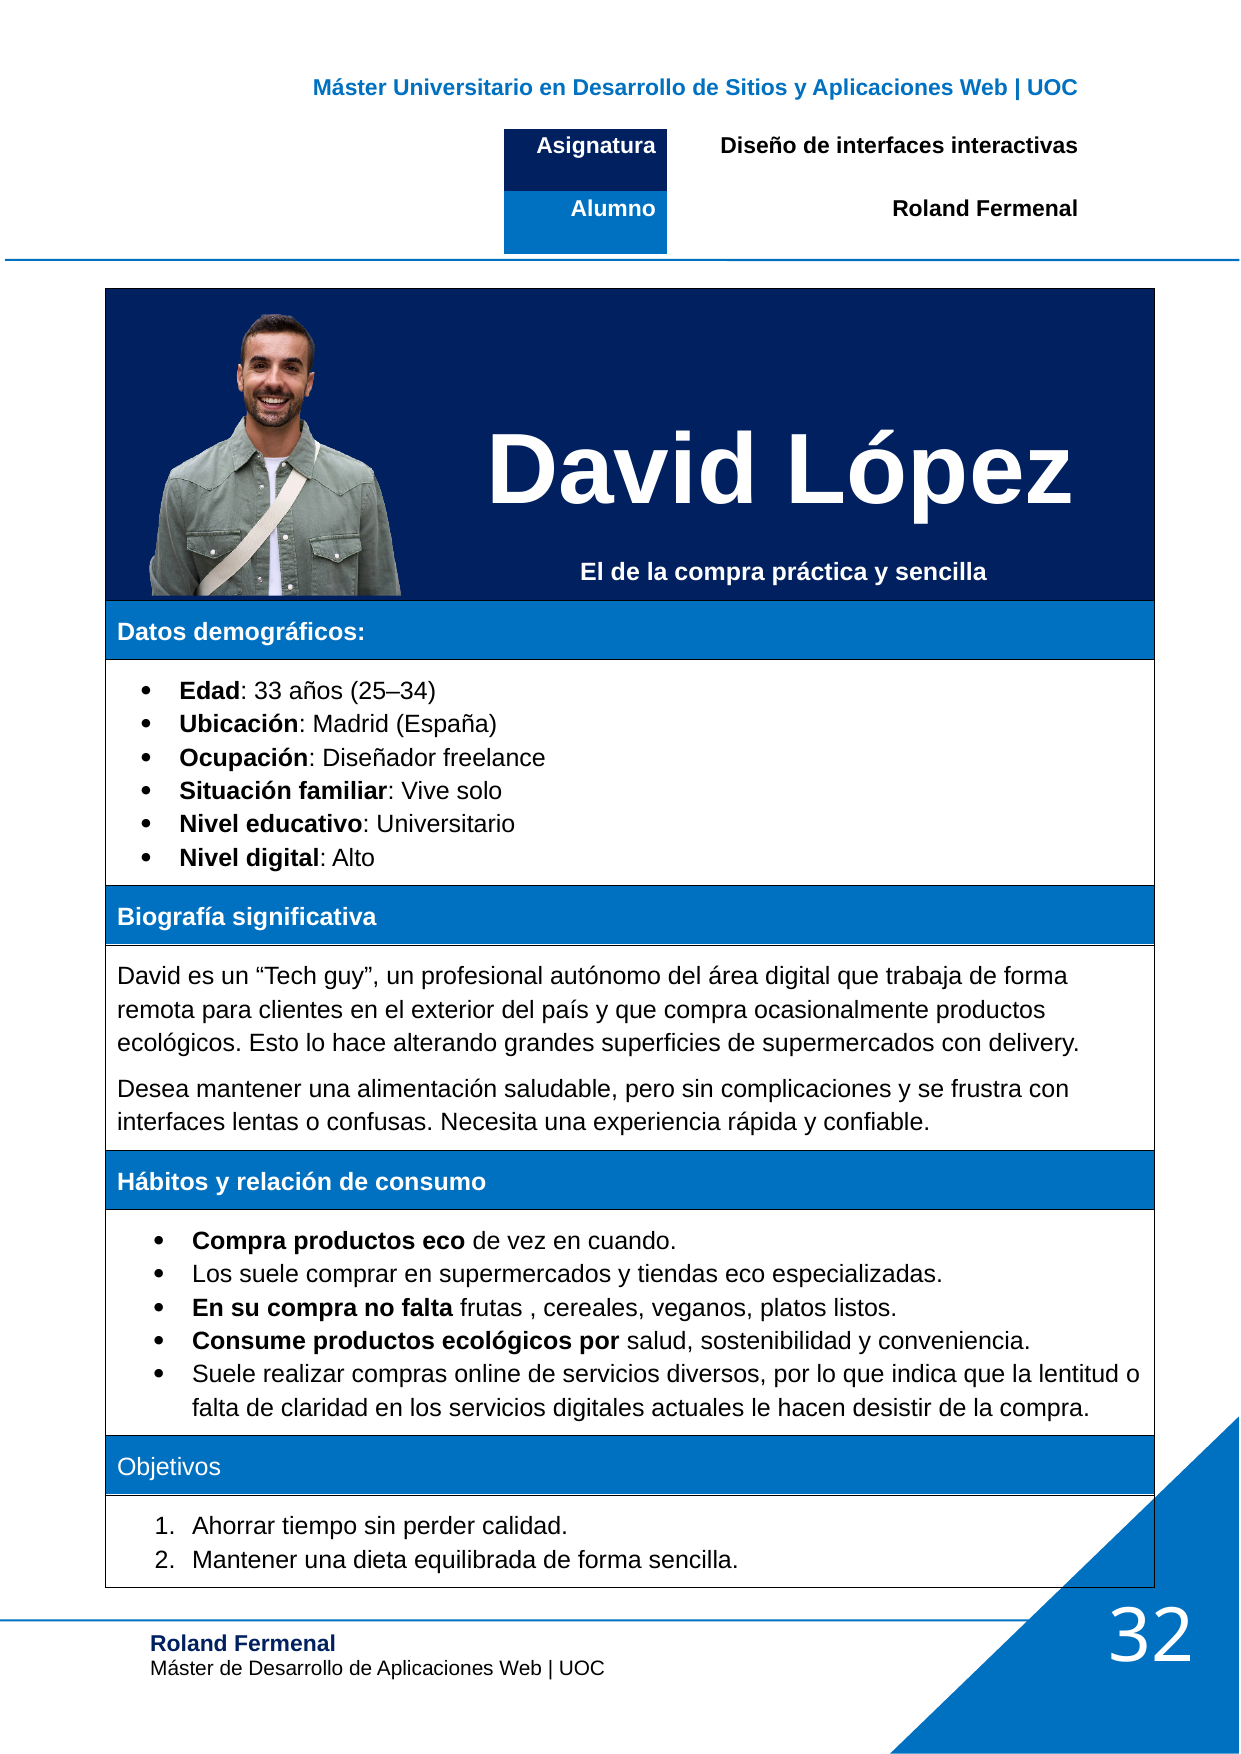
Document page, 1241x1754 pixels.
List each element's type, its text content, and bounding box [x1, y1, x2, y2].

table_header David López El de la compra práctica y sencilla [106, 289, 1154, 600]
table_cell Biografía significativa [106, 886, 1154, 944]
table_cell Datos demográficos: [106, 601, 1154, 659]
table_cell Objetivos [106, 1436, 1154, 1494]
table_cell Hábitos y relación de consumo [106, 1151, 1154, 1209]
table_cell Compra productos eco de vez en cuando. Los suele comprar en supermercados y tiendas eco especializadas. En su compra no falta frutas , cereales, veganos, platos listos. Consume productos ecológicos por salud, sostenibilidad y conveniencia. Suele realizar compras online de servicios diversos, por lo que indica que la lentitud o falta de claridad en los servicios digitales actuales le hacen desistir de la compra. [106, 1210, 1154, 1435]
table_cell Ahorrar tiempo sin perder calidad. Mantener una dieta equilibrada de forma sencilla. Usar una app ágil y transparente. [106, 1496, 1154, 1587]
table_cell Edad: 33 años (25–34) Ubicación: Madrid (España) Ocupación: Diseñador freelance Situación familiar: Vive solo Nivel educativo: Universitario Nivel digital: Alto [106, 660, 1154, 885]
table_cell David es un “Tech guy”, un profesional autónomo del área digital que trabaja de forma remota para clientes en el exterior del país y que compra ocasionalmente productos ecológicos. Esto lo hace alterando grandes superficies de supermercados con delivery. Desea mantener una alimentación saludable, pero sin complicaciones y se frustra con interfaces lentas o confusas. Necesita una experiencia rápida y confiable. [106, 946, 1154, 1150]
